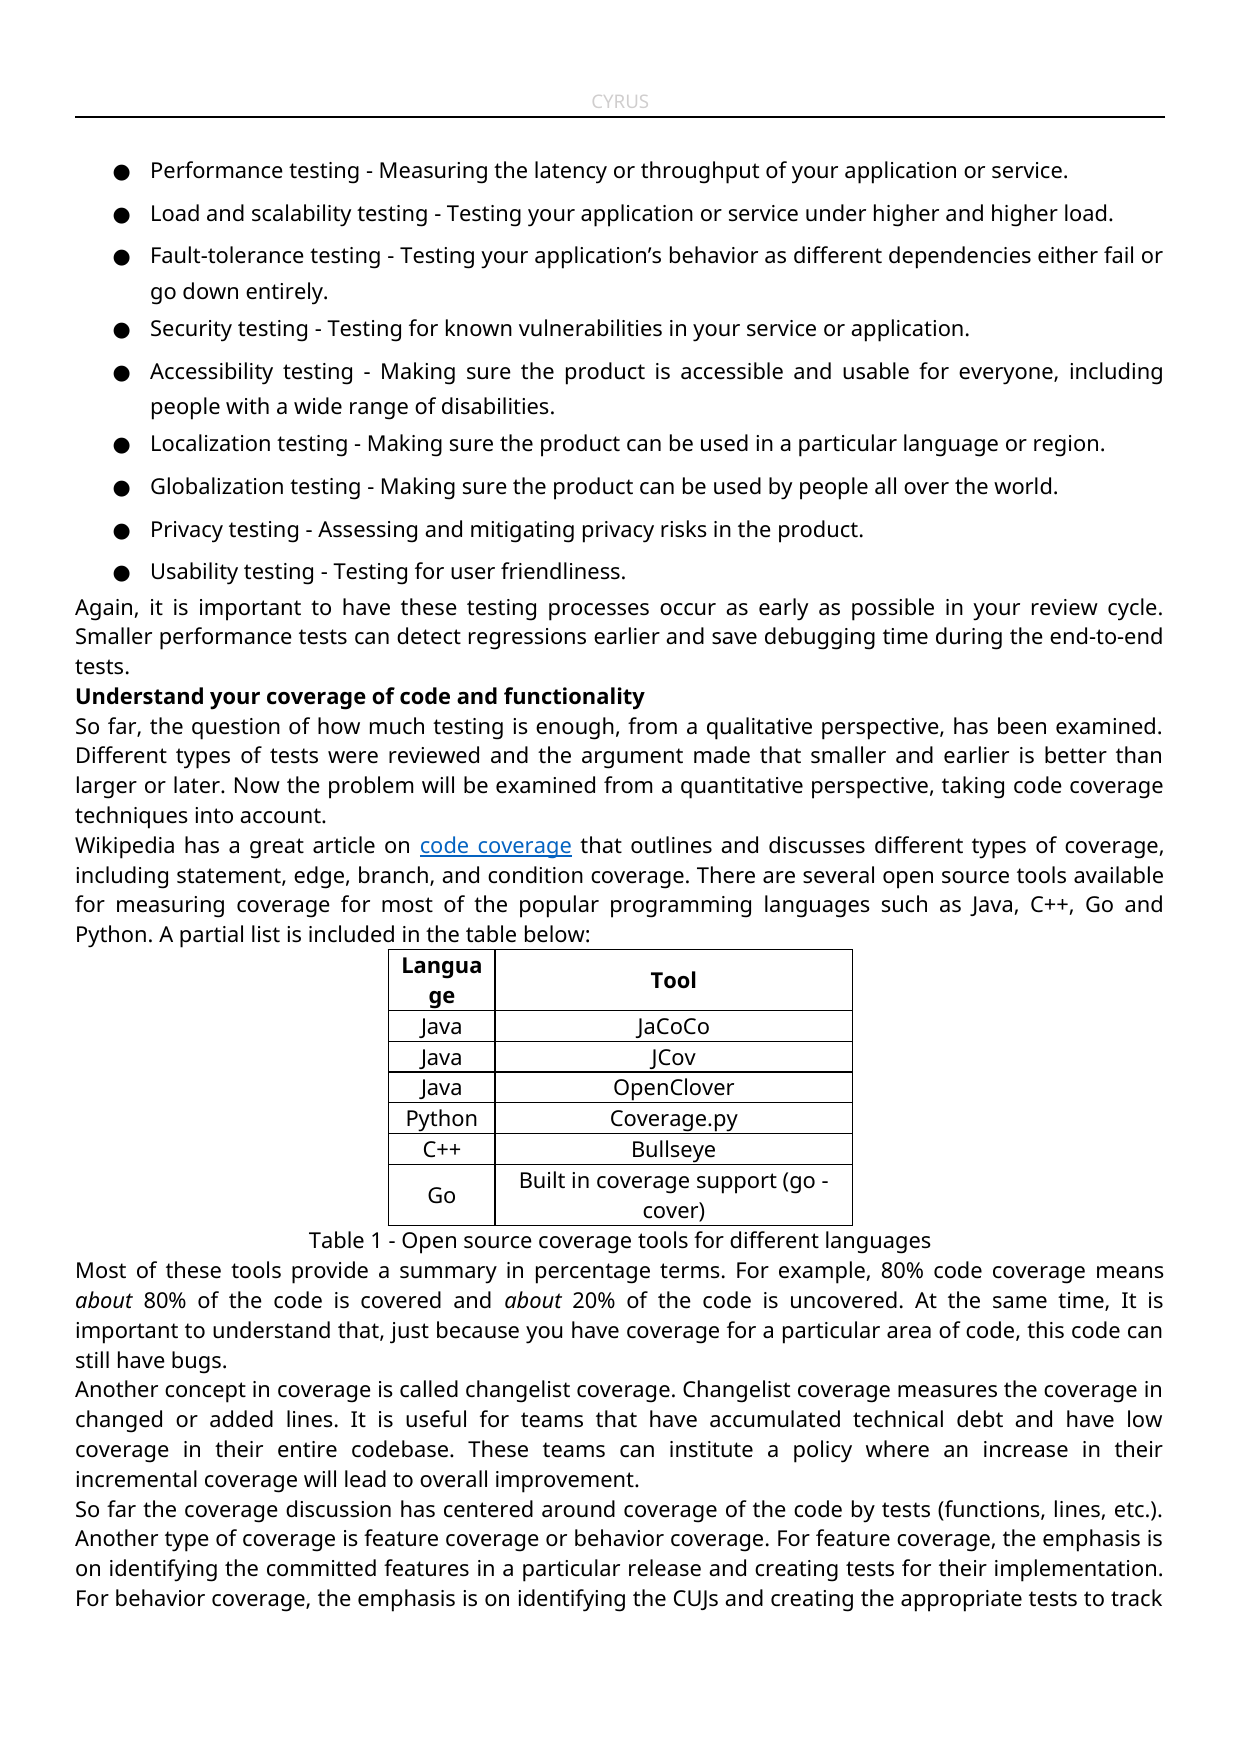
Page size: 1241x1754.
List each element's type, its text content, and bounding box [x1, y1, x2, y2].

list Localization testing - Making sure the product can be used in a particular language or region. [112, 421, 1165, 463]
list Load and scalability testing - Testing your application or service under higher and higher load. [112, 190, 1165, 233]
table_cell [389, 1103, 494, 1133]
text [75, 1494, 1165, 1613]
list Security testing - Testing for known vulnerabilities in your service or application. [112, 306, 1165, 348]
list Privacy testing - Assessing and mitigating privacy risks in the product. [112, 506, 1165, 549]
list Accessibility testing - Making sure the product is accessible and usable for everyone, including people with a wide range of disabilities. [112, 348, 1165, 421]
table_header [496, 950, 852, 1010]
list Fault-tolerance testing - Testing your application’s behavior as different dependencies either fail or go down entirely. [112, 233, 1165, 306]
text Another concept in coverage is called changelist coverage. Changelist coverage measures the coverage in changed or added lines. It is useful for teams that have accumulated technical debt and have low coverage in their entire codebase. These teams can institute a policy where an increase in their incremental coverage will lead to overall improvement. [75, 1374, 1165, 1494]
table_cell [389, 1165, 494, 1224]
text Again, it is important to have these testing processes occur as early as possible in your review cycle. Smaller performance tests can detect regressions earlier and save debugging time during the end-to-end tests. [75, 592, 1165, 681]
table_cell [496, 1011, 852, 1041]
text So far, the question of how much testing is enough, from a qualitative perspective, has been examined. Different types of tests were reviewed and the argument made that smaller and earlier is better than larger or later. Now the problem will be examined from a quantitative perspective, taking code coverage techniques into account. [75, 711, 1165, 830]
text Understand your coverage of code and functionality [75, 681, 1165, 711]
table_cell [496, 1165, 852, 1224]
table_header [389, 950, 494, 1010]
list Globalization testing - Making sure the product can be used by people all over the world. [112, 463, 1165, 506]
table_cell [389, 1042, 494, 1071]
list Performance testing - Measuring the latency or throughput of your application or service. [112, 148, 1165, 190]
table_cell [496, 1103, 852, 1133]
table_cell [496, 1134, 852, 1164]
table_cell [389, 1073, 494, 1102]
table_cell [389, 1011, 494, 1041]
text Table 1 - Open source coverage tools for different languages [75, 1226, 1165, 1255]
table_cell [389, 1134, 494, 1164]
list Usability testing - Testing for user friendliness. [112, 549, 1165, 592]
text Most of these tools provide a summary in percentage terms. For example, 80% code coverage means about 80% of the code is covered and about 20% of the code is uncovered. At the same time, It is important to understand that, just because you have coverage for a particular area of code, this code can still have bugs. [75, 1255, 1165, 1374]
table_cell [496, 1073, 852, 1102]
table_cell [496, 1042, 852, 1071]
text Wikipedia has a great article on code coverage that outlines and discusses different types of coverage, including statement, edge, branch, and condition coverage. There are several open source tools available for measuring coverage for most of the popular programming languages such as Java, C++, Go and Python. A partial list is included in the table below: [75, 830, 1165, 949]
